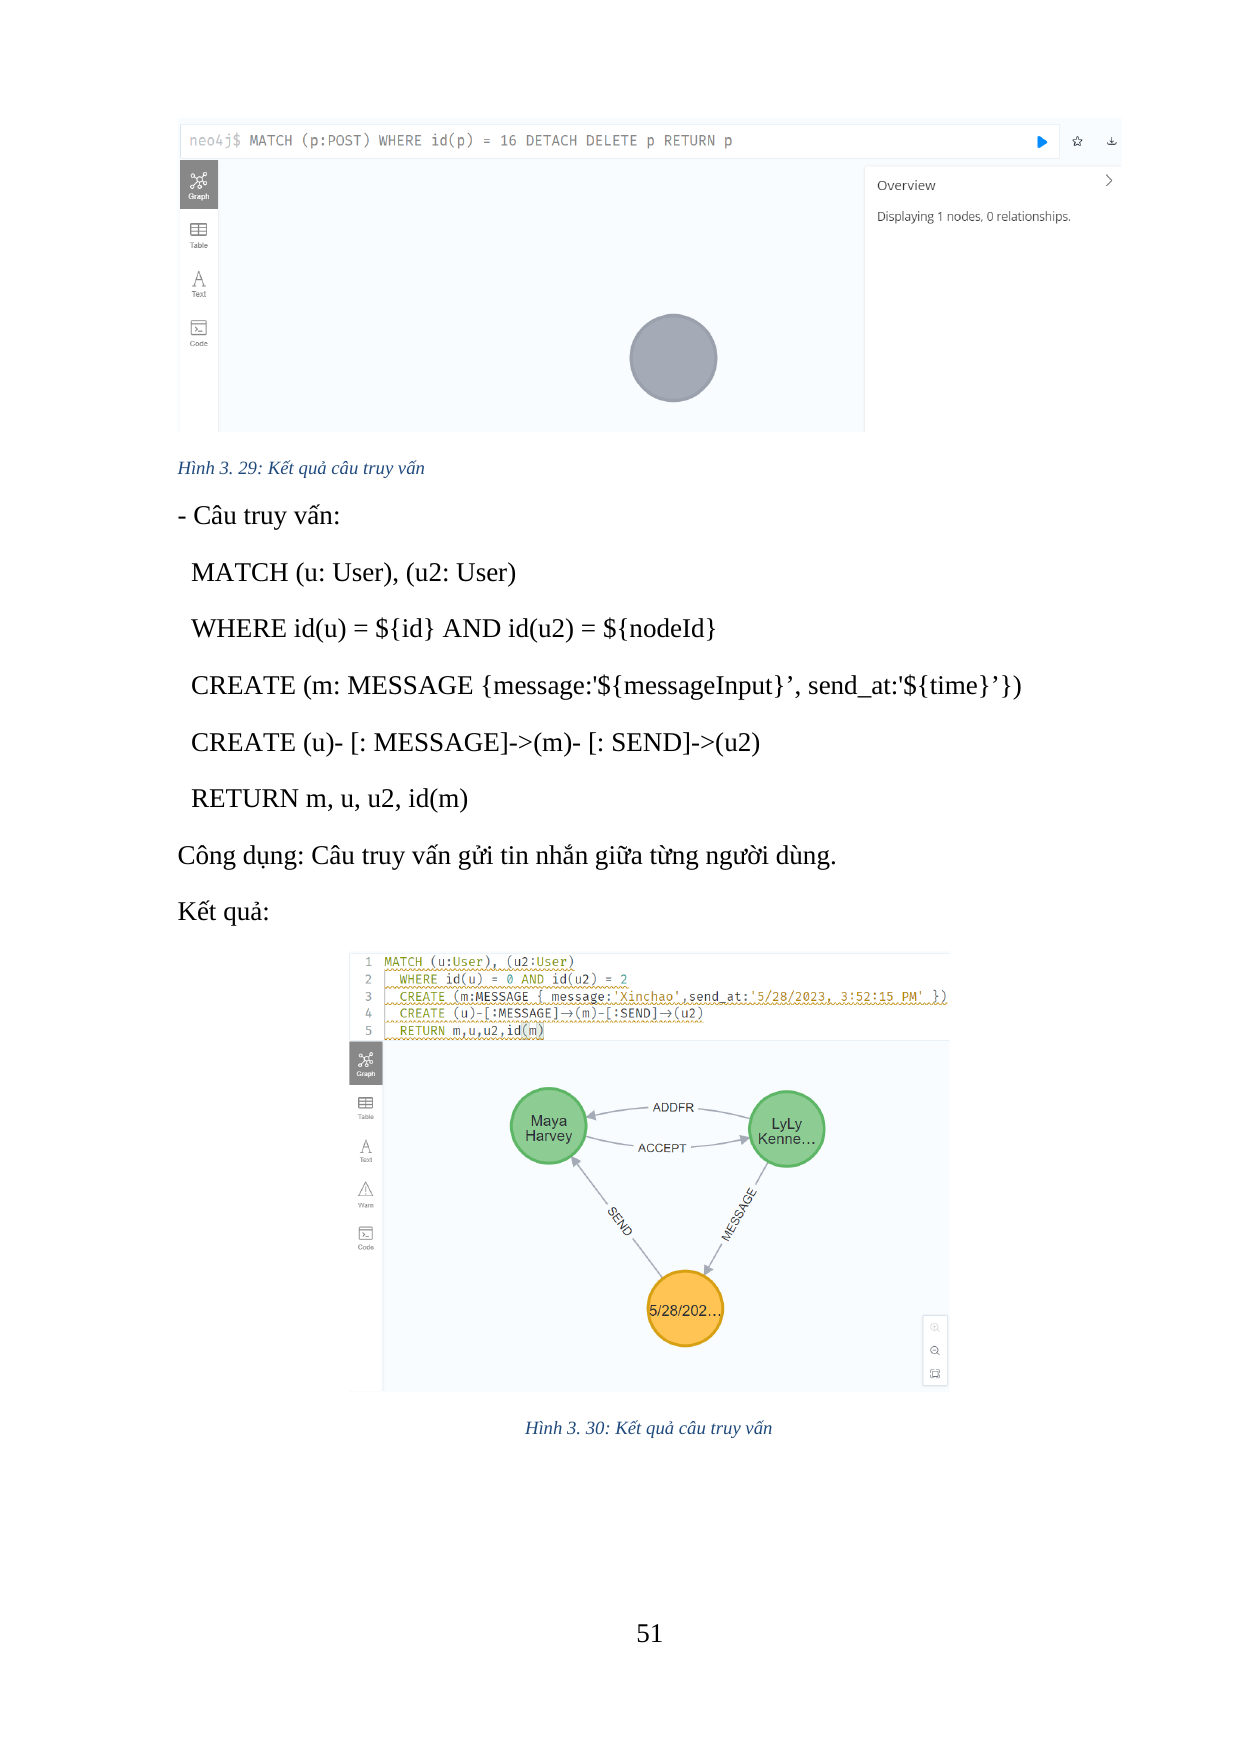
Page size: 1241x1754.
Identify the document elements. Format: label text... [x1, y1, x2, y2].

picture [349, 951, 950, 1392]
text MATCH (u: User), (u2: User) [177, 556, 1122, 587]
picture [177, 118, 1122, 432]
text Kết quả: [177, 895, 1122, 926]
text - Câu truy vấn: [177, 499, 1122, 531]
text WHERE id(u) = ${id} AND id(u2) = ${nodeId} [177, 612, 1122, 644]
text CREATE (u)- [: MESSAGE]->(m)- [: SEND]->(u2) [177, 726, 1122, 757]
text Công dụng: Câu truy vấn gửi tin nhắn giữa từng người dùng. [177, 839, 1122, 870]
text CREATE (m: MESSAGE {message:'${messageInput}’, send_at:'${time}’}) [177, 669, 1122, 700]
text RETURN m, u, u2, id(m) [177, 782, 1122, 813]
